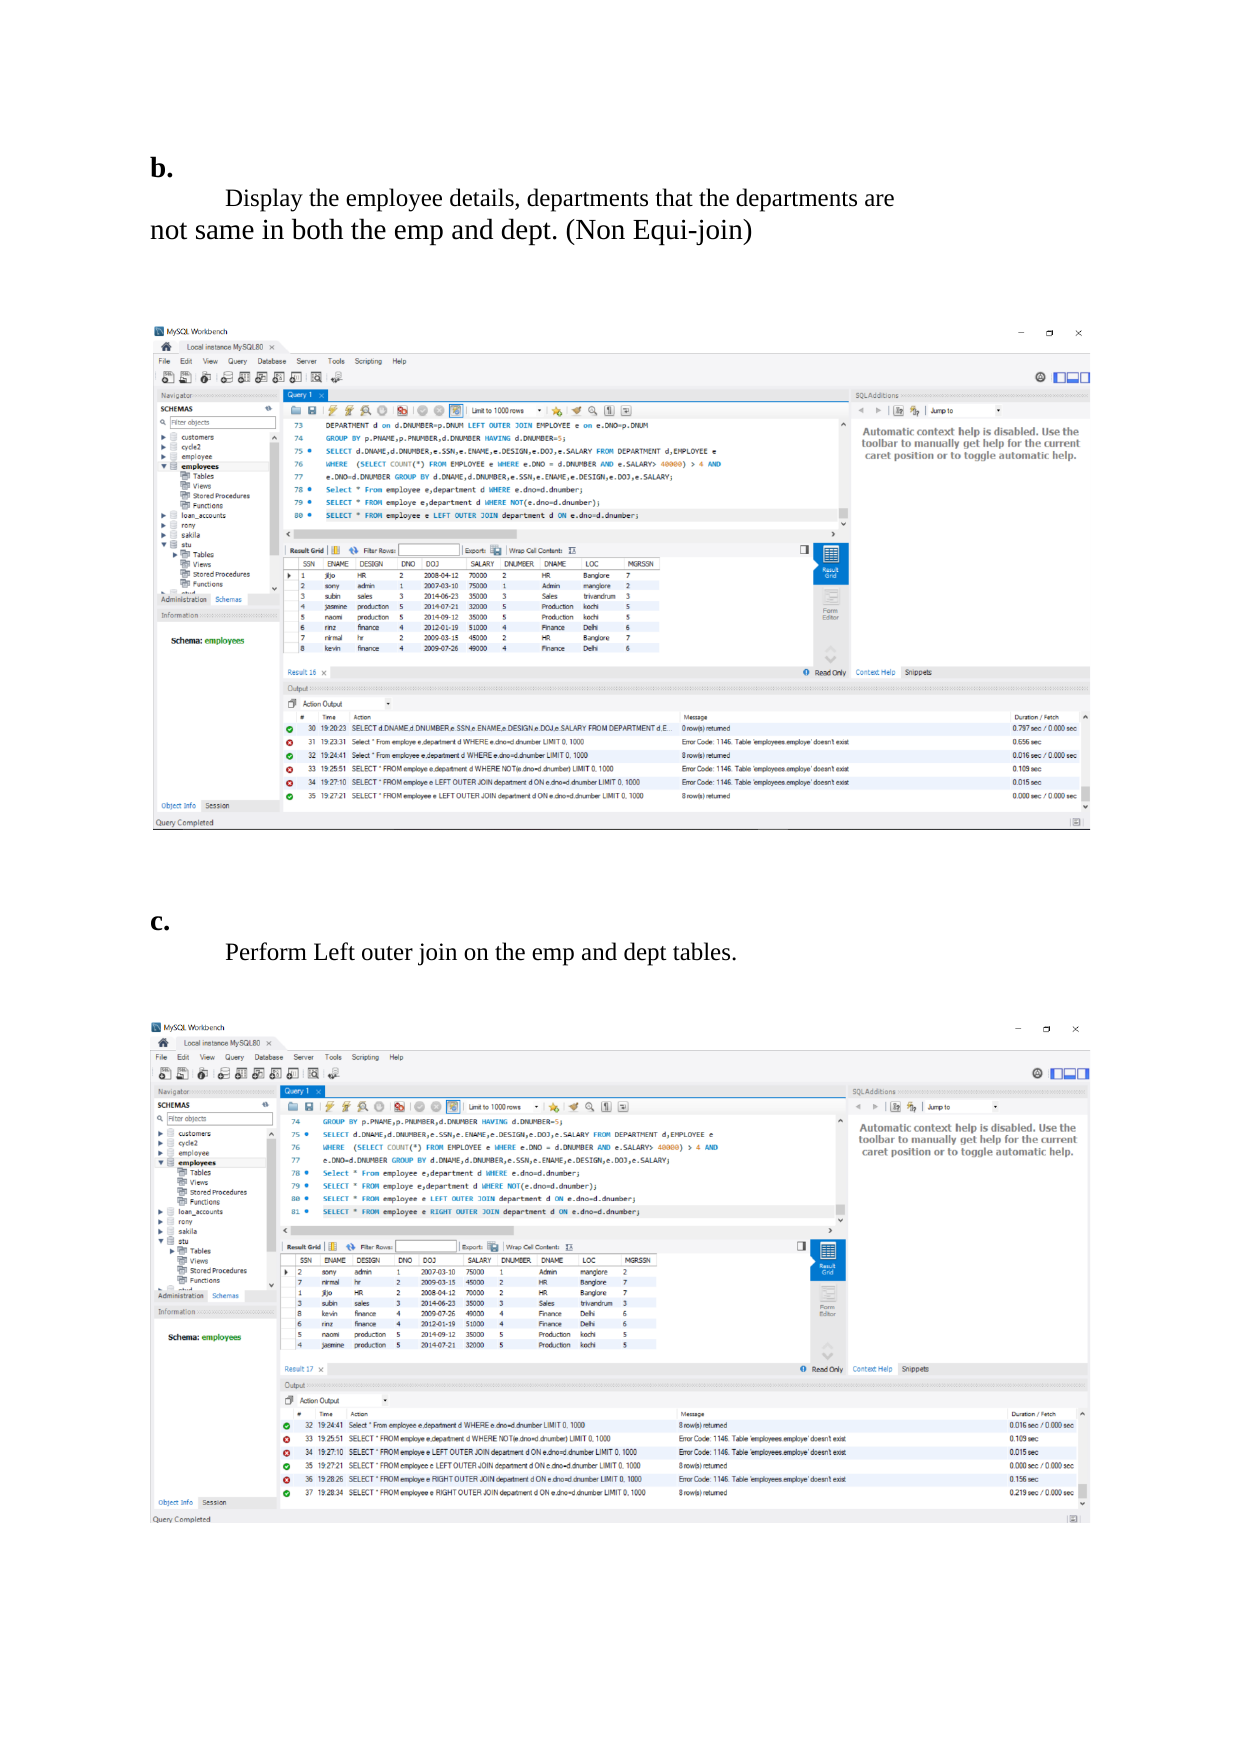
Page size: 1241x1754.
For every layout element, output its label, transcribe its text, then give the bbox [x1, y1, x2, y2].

picture [150, 1020, 1091, 1523]
text c. [150, 903, 1090, 937]
text b. [150, 150, 1090, 183]
list Display the employee details, departments that the departments are [150, 183, 1090, 212]
picture [153, 324, 1091, 830]
list Perform Left outer join on the emp and dept tables. [150, 937, 1090, 965]
text not same in both the emp and dept. (Non Equi-join) [150, 212, 1090, 246]
